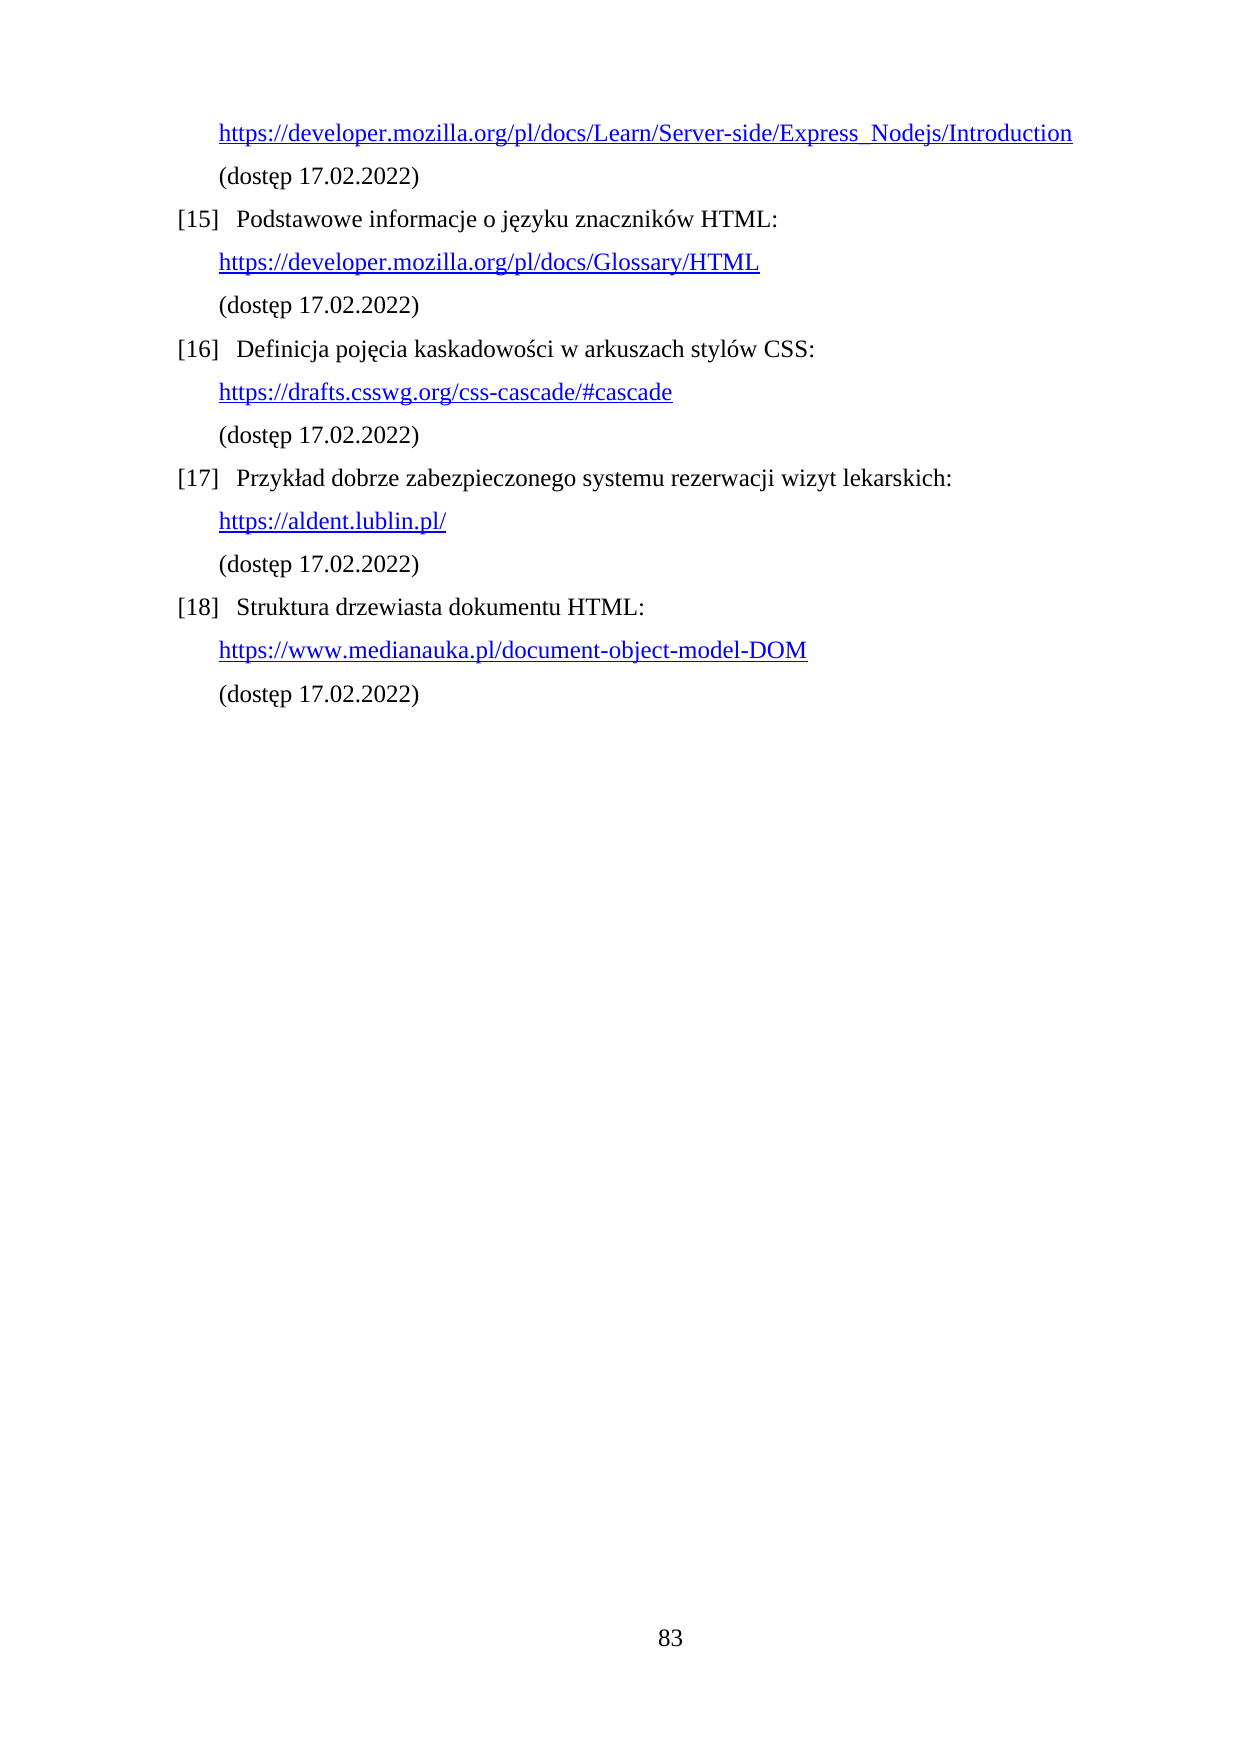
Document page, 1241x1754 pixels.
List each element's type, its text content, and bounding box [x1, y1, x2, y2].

list Podstawowe informacje o języku znaczników HTML: [177, 204, 1122, 233]
list https://developer.mozilla.org/pl/docs/Learn/Server-side/Express_Nodejs/Introduction [218, 118, 1122, 147]
list (dostęp 17.02.2022) [218, 549, 1122, 578]
list https://aldent.lublin.pl/ [218, 506, 1122, 535]
list Definicja pojęcia kaskadowości w arkuszach stylów CSS: [177, 334, 1122, 362]
list (dostęp 17.02.2022) [218, 291, 1122, 319]
list https://drafts.csswg.org/css-cascade/#cascade [218, 377, 1122, 406]
list (dostęp 17.02.2022) [218, 420, 1122, 449]
list (dostęp 17.02.2022) [218, 161, 1122, 190]
list Przykład dobrze zabezpieczonego systemu rezerwacji wizyt lekarskich: [177, 463, 1122, 492]
list https://developer.mozilla.org/pl/docs/Glossary/HTML [218, 247, 1122, 276]
list Struktura drzewiasta dokumentu HTML: [177, 592, 1122, 621]
list https://www.medianauka.pl/document-object-model-DOM [218, 636, 1122, 664]
list (dostęp 17.02.2022) [218, 679, 1122, 707]
